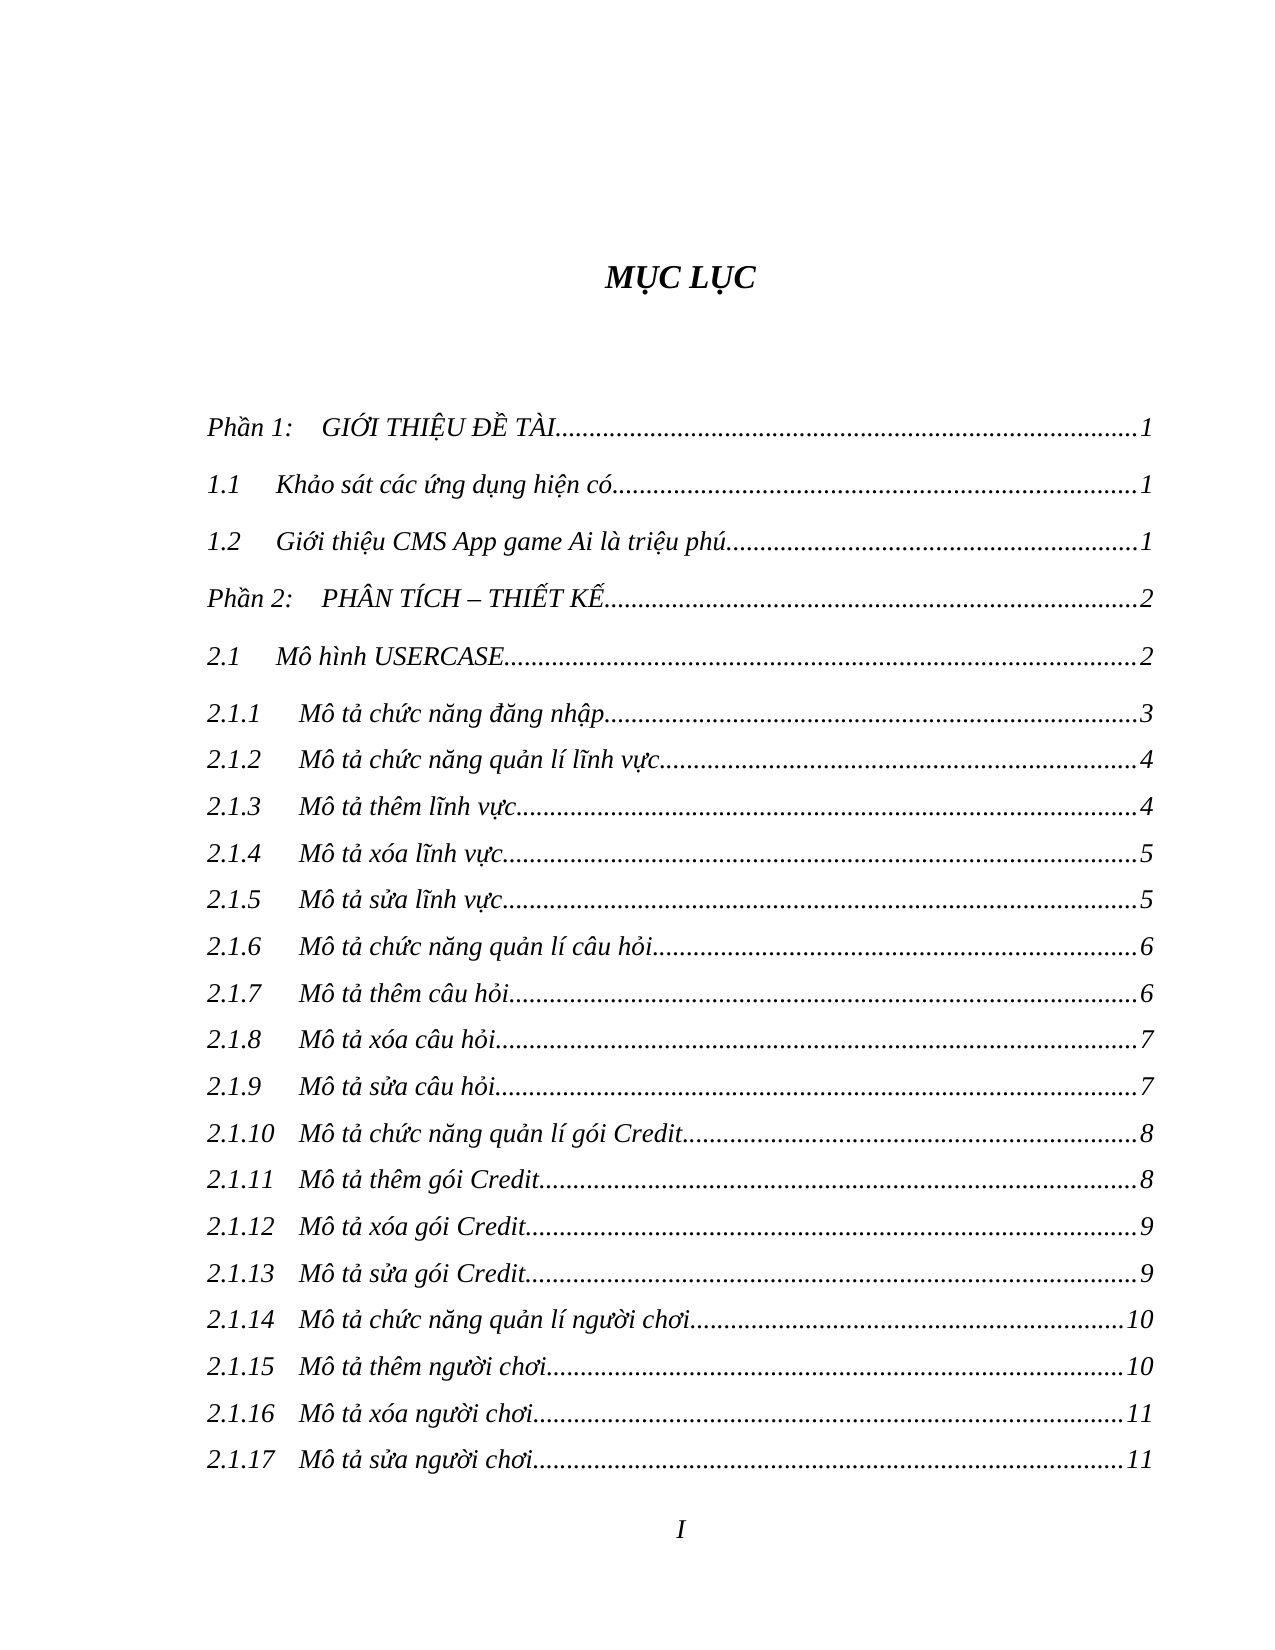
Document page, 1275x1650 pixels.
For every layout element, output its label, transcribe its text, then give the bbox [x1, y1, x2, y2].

text 2.1.1 Mô tả chức năng đăng nhập 3 [207, 697, 1157, 728]
text 2.1.9 Mô tả sửa câu hỏi 7 [207, 1070, 1157, 1101]
text Phần 2: PHÂN TÍCH – THIẾT KẾ 2 [207, 583, 1157, 614]
text 2.1.5 Mô tả sửa lĩnh vực 5 [207, 883, 1157, 914]
text MỤC LỤC [207, 257, 1157, 295]
text 2.1.4 Mô tả xóa lĩnh vực 5 [207, 837, 1157, 868]
text Phần 1: GIỚI THIỆU ĐỀ TÀI 1 [207, 411, 1157, 442]
text 2.1.7 Mô tả thêm câu hỏi 6 [207, 977, 1157, 1008]
text 2.1.15 Mô tả thêm người chơi 10 [207, 1350, 1157, 1381]
text 2.1.14 Mô tả chức năng quản lí người chơi 10 [207, 1303, 1157, 1334]
text 2.1 Mô hình USERCASE 2 [207, 640, 1157, 671]
text 2.1.11 Mô tả thêm gói Credit 8 [207, 1163, 1157, 1194]
text 2.1.13 Mô tả sửa gói Credit 9 [207, 1257, 1157, 1288]
text 1.2 Giới thiệu CMS App game Ai là triệu phú. 1 [207, 526, 1157, 557]
text 2.1.2 Mô tả chức năng quản lí lĩnh vực 4 [207, 743, 1157, 774]
text 2.1.8 Mô tả xóa câu hỏi 7 [207, 1023, 1157, 1054]
text 2.1.6 Mô tả chức năng quản lí câu hỏi 6 [207, 930, 1157, 961]
text 1.1 Khảo sát các ứng dụng hiện có 1 [207, 468, 1157, 499]
text 2.1.12 Mô tả xóa gói Credit 9 [207, 1210, 1157, 1241]
text 2.1.10 Mô tả chức năng quản lí gói Credit 8 [207, 1117, 1157, 1148]
text 2.1.16 Mô tả xóa người chơi 11 [207, 1397, 1157, 1428]
text 2.1.3 Mô tả thêm lĩnh vực 4 [207, 790, 1157, 821]
text 2.1.17 Mô tả sửa người chơi 11 [207, 1443, 1157, 1474]
